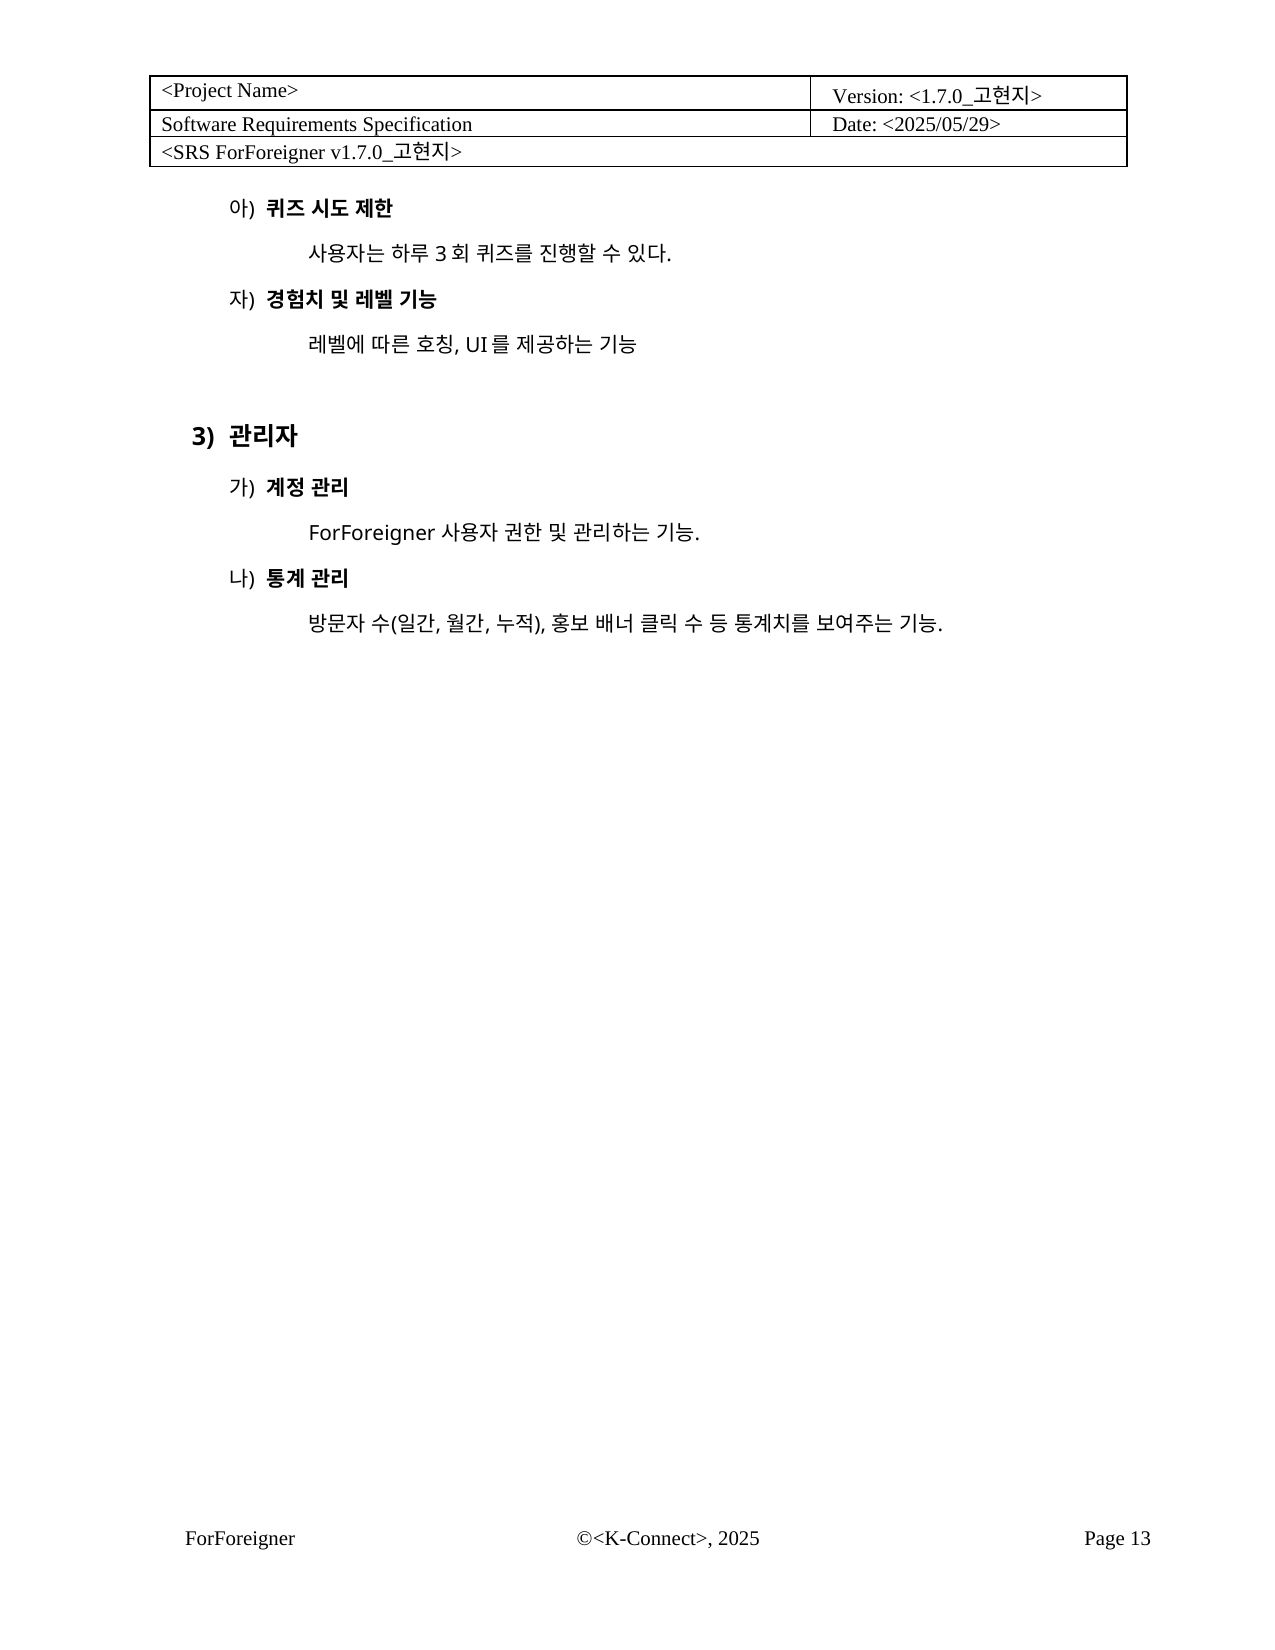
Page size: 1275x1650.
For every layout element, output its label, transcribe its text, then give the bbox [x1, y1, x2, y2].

list 퀴즈 시도 제한 [229, 192, 1125, 223]
list 경험치 및 레벨 기능 [229, 283, 1125, 313]
list 관리자 [192, 417, 1125, 453]
list 계정 관리 [229, 471, 1125, 501]
list 통계 관리 [229, 562, 1125, 592]
text 레벨에 따른 호칭, UI를 제공하는 기능 [308, 328, 1125, 359]
text ForForeigner 사용자 권한 및 관리하는 기능. [308, 516, 1125, 547]
text 사용자는 하루 3회 퀴즈를 진행할 수 있다. [308, 238, 1125, 268]
text 방문자 수(일간, 월간, 누적), 홍보 배너 클릭 수 등 통계치를 보여주는 기능. [308, 607, 1125, 637]
